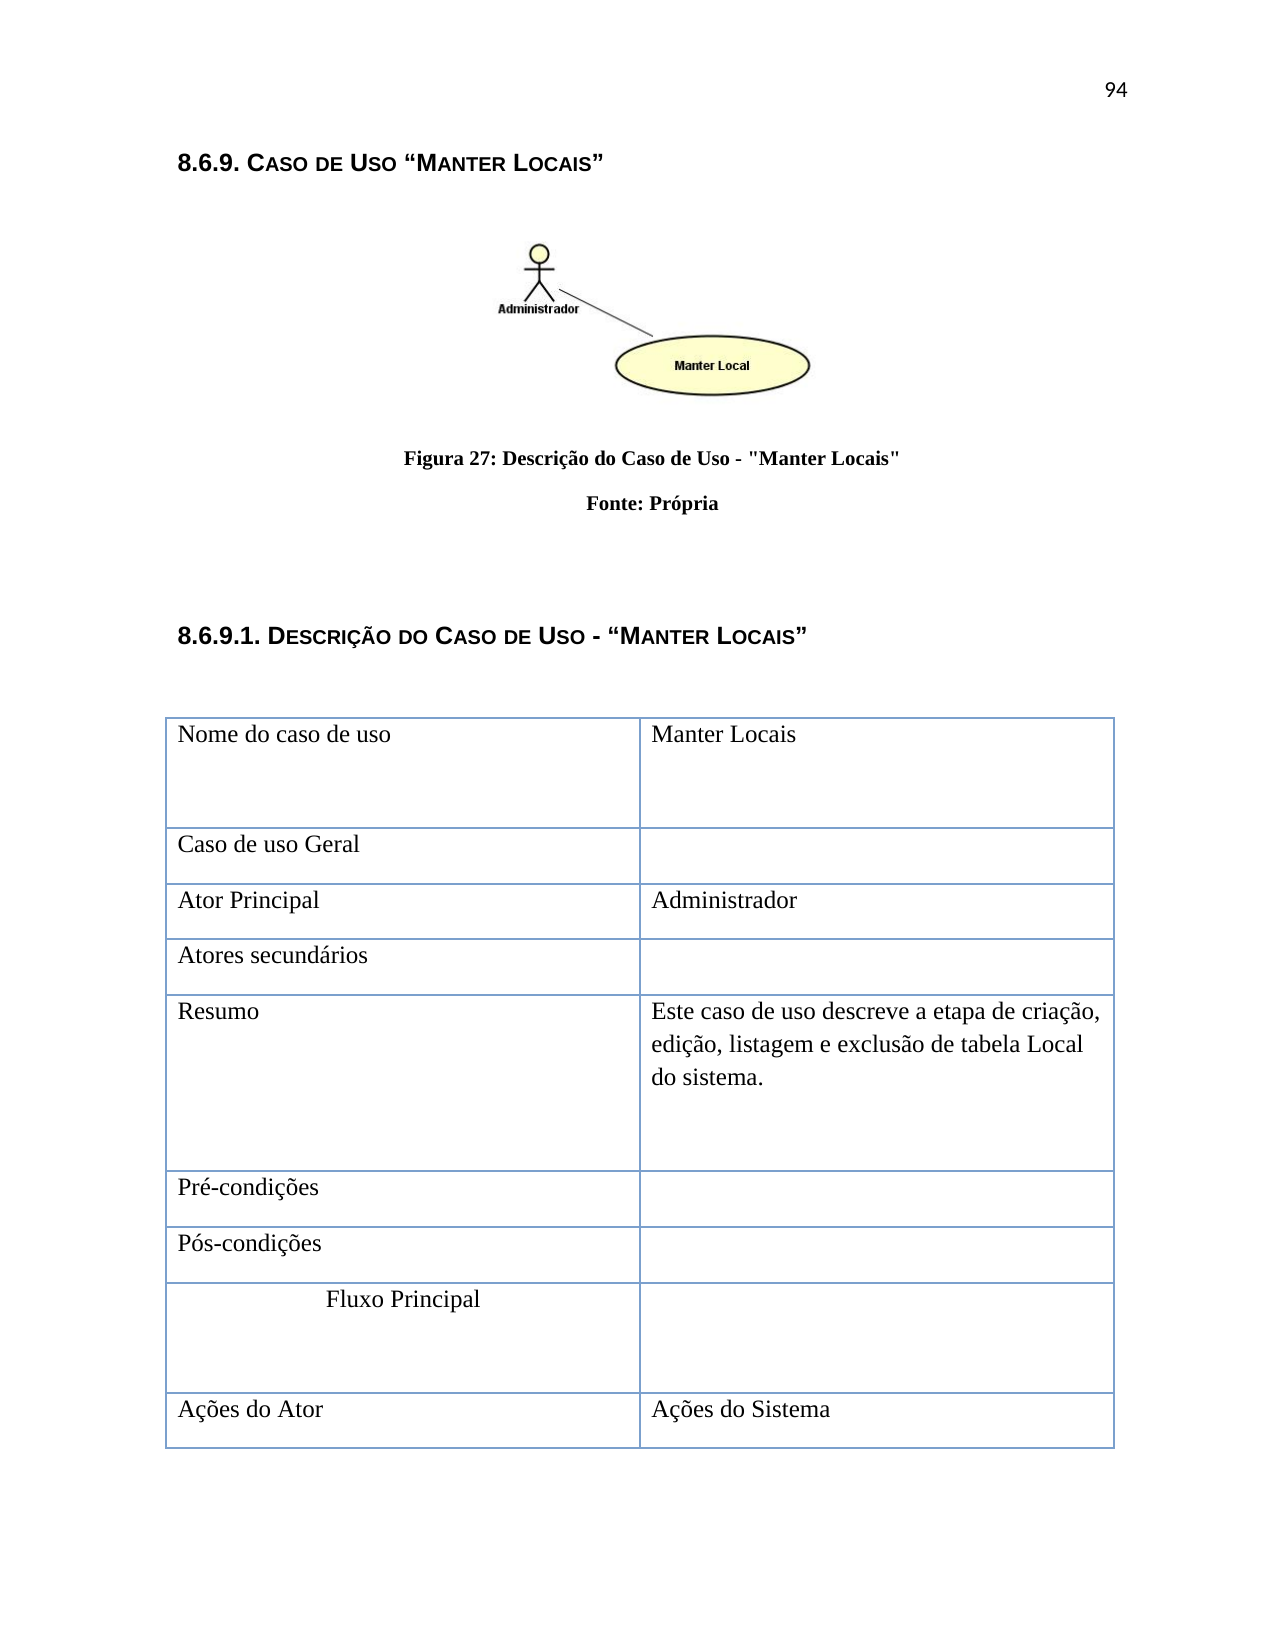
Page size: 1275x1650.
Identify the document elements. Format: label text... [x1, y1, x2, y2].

table_cell Administrador [641, 885, 1113, 938]
table_cell Ações do Ator [167, 1394, 639, 1447]
table_cell [641, 829, 1113, 883]
table_cell Fluxo Principal [167, 1284, 639, 1392]
table_cell Pré-condições [167, 1172, 639, 1226]
table_cell [641, 1172, 1113, 1226]
table_cell Ator Principal [167, 885, 639, 938]
table_cell [641, 940, 1113, 994]
subtitle 8.6.9. Caso de Uso “Manter Locais” [177, 148, 1127, 176]
table_cell Atores secundários [167, 940, 639, 994]
table_cell [641, 1228, 1113, 1282]
table_cell Caso de uso Geral [167, 829, 639, 883]
text Fonte: Própria [177, 491, 1127, 515]
table_cell Ações do Sistema [641, 1394, 1113, 1447]
table_header Nome do caso de uso [167, 719, 639, 827]
table_cell [641, 1284, 1113, 1392]
table_cell Resumo [167, 996, 639, 1170]
text Figura 27: Descrição do Caso de Uso - "Manter Locais" [177, 446, 1127, 470]
subtitle 8.6.9.1. Descrição do Caso de Uso - “Manter Locais” [177, 621, 1127, 650]
table_cell Pós-condições [167, 1228, 639, 1282]
table_cell Este caso de uso descreve a etapa de criação, edição, listagem e exclusão de tabela Local do sistema. [641, 996, 1113, 1170]
table_header Manter Locais [641, 719, 1113, 827]
picture [452, 210, 852, 446]
